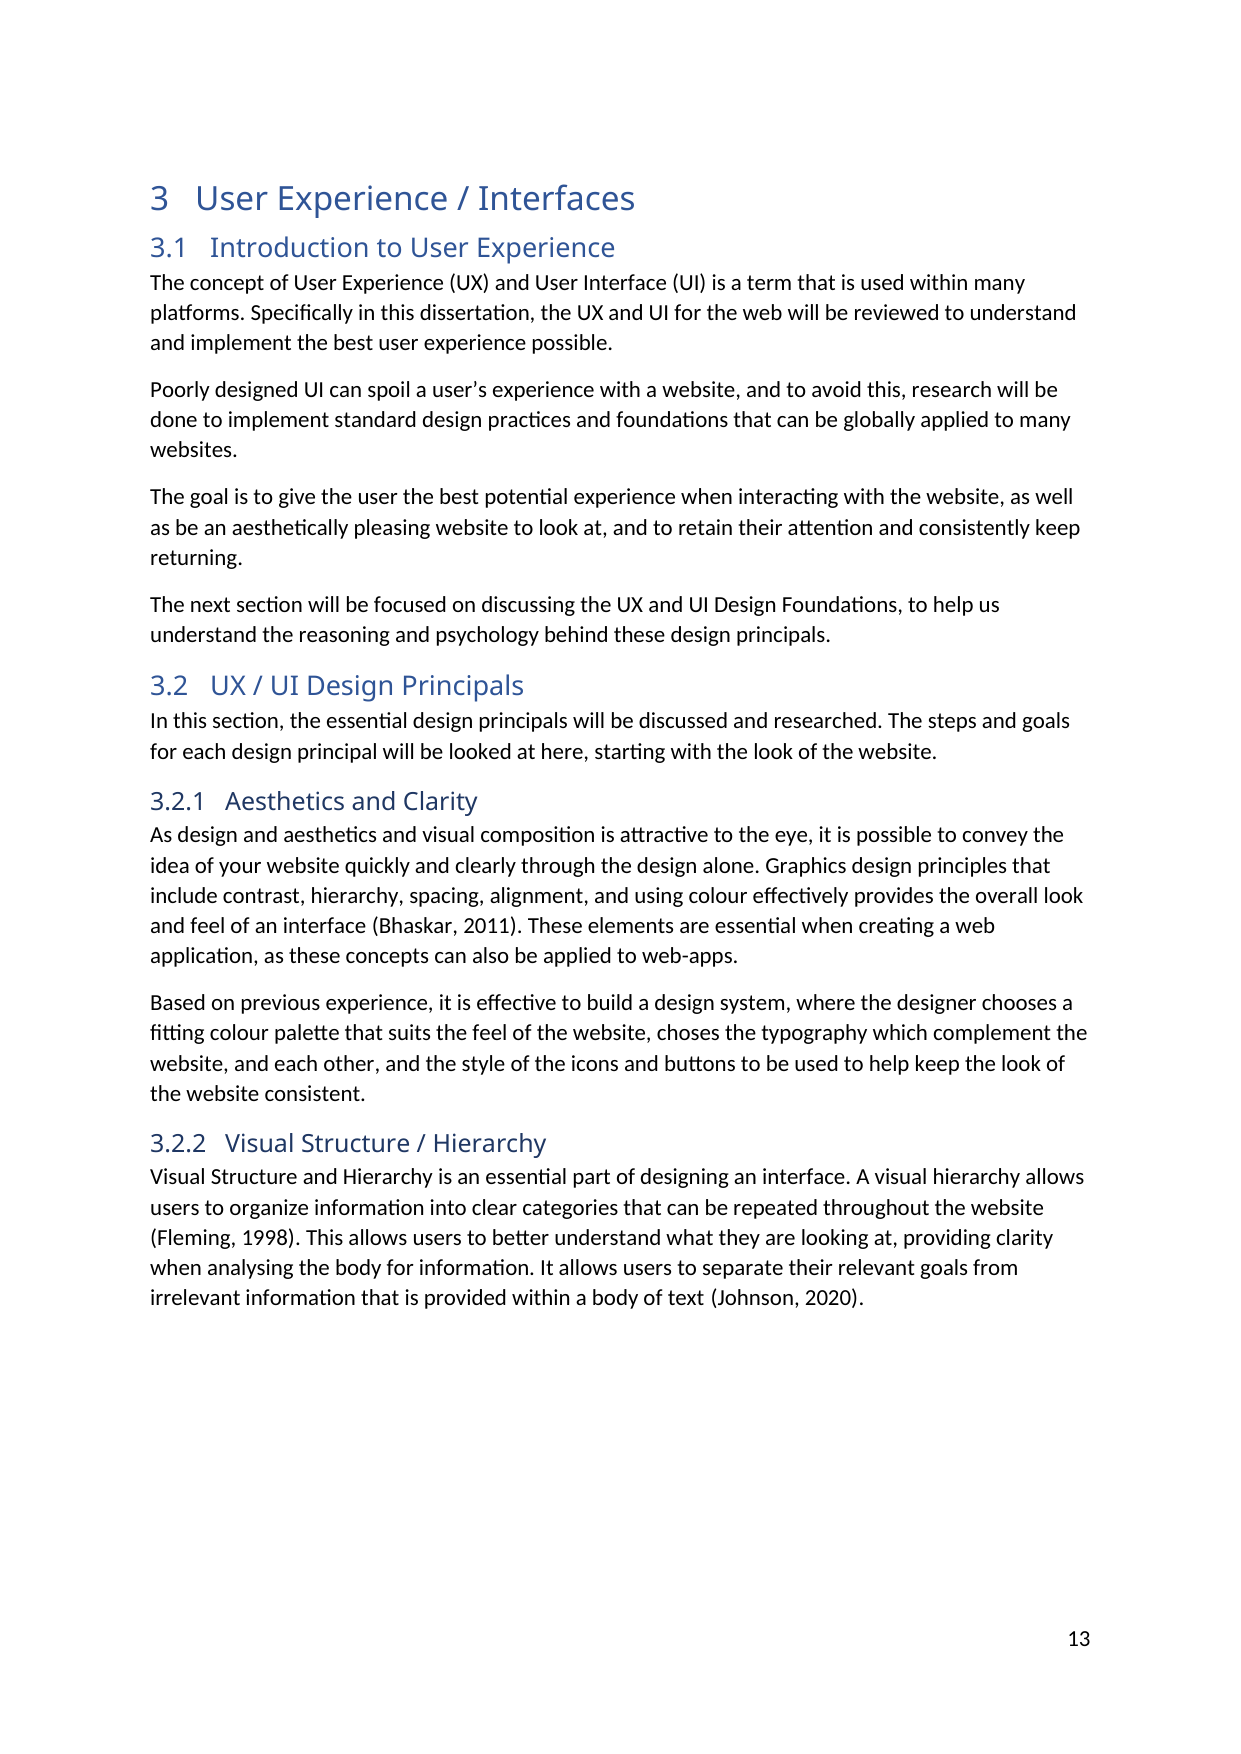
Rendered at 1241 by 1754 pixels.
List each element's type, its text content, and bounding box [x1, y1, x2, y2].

subtitle Aesthetics and Clarity [150, 784, 1090, 818]
text The next section will be focused on discussing the UX and UI Design Foundations, to help us understand the reasoning and psychology behind these design principals. [150, 590, 1090, 648]
text As design and aesthetics and visual composition is attractive to the eye, it is possible to convey the idea of your website quickly and clearly through the design alone. Graphics design principles that include contrast, hierarchy, spacing, alignment, and using colour effectively provides the overall look and feel of an interface . These elements are essential when creating a web application, as these concepts can also be applied to web-apps. [150, 821, 1090, 969]
subtitle Visual Structure / Hierarchy [150, 1126, 1090, 1160]
subtitle Introduction to User Experience [150, 228, 1090, 265]
text In this section, the essential design principals will be discussed and researched. The steps and goals for each design principal will be looked at here, starting with the look of the website. [150, 707, 1090, 765]
text The goal is to give the user the best potential experience when interacting with the website, as well as be an aesthetically pleasing website to look at, and to retain their attention and consistently keep returning. [150, 482, 1090, 571]
text Poorly designed UI can spoil a user’s experience with a website, and to avoid this, research will be done to implement standard design practices and foundations that can be globally applied to many websites. [150, 375, 1090, 464]
text Based on previous experience, it is effective to build a design system, where the designer chooses a fitting colour palette that suits the feel of the website, choses the typography which complement the website, and each other, and the style of the icons and buttons to be used to help keep the look of the website consistent. [150, 988, 1090, 1107]
text Visual Structure and Hierarchy is an essential part of designing an interface. A visual hierarchy allows users to organize information into clear categories that can be repeated throughout the website . This allows users to better understand what they are looking at, providing clarity when analysing the body for information. It allows users to separate their relevant goals from irrelevant information that is provided within a body of text . [150, 1162, 1090, 1311]
subtitle UX / UI Design Principals [150, 667, 1090, 704]
text The concept of User Experience (UX) and User Interface (UI) is a term that is used within many platforms. Specifically in this dissertation, the UX and UI for the web will be reviewed to understand and implement the best user experience possible. [150, 268, 1090, 356]
subtitle User Experience / Interfaces [150, 175, 1090, 220]
